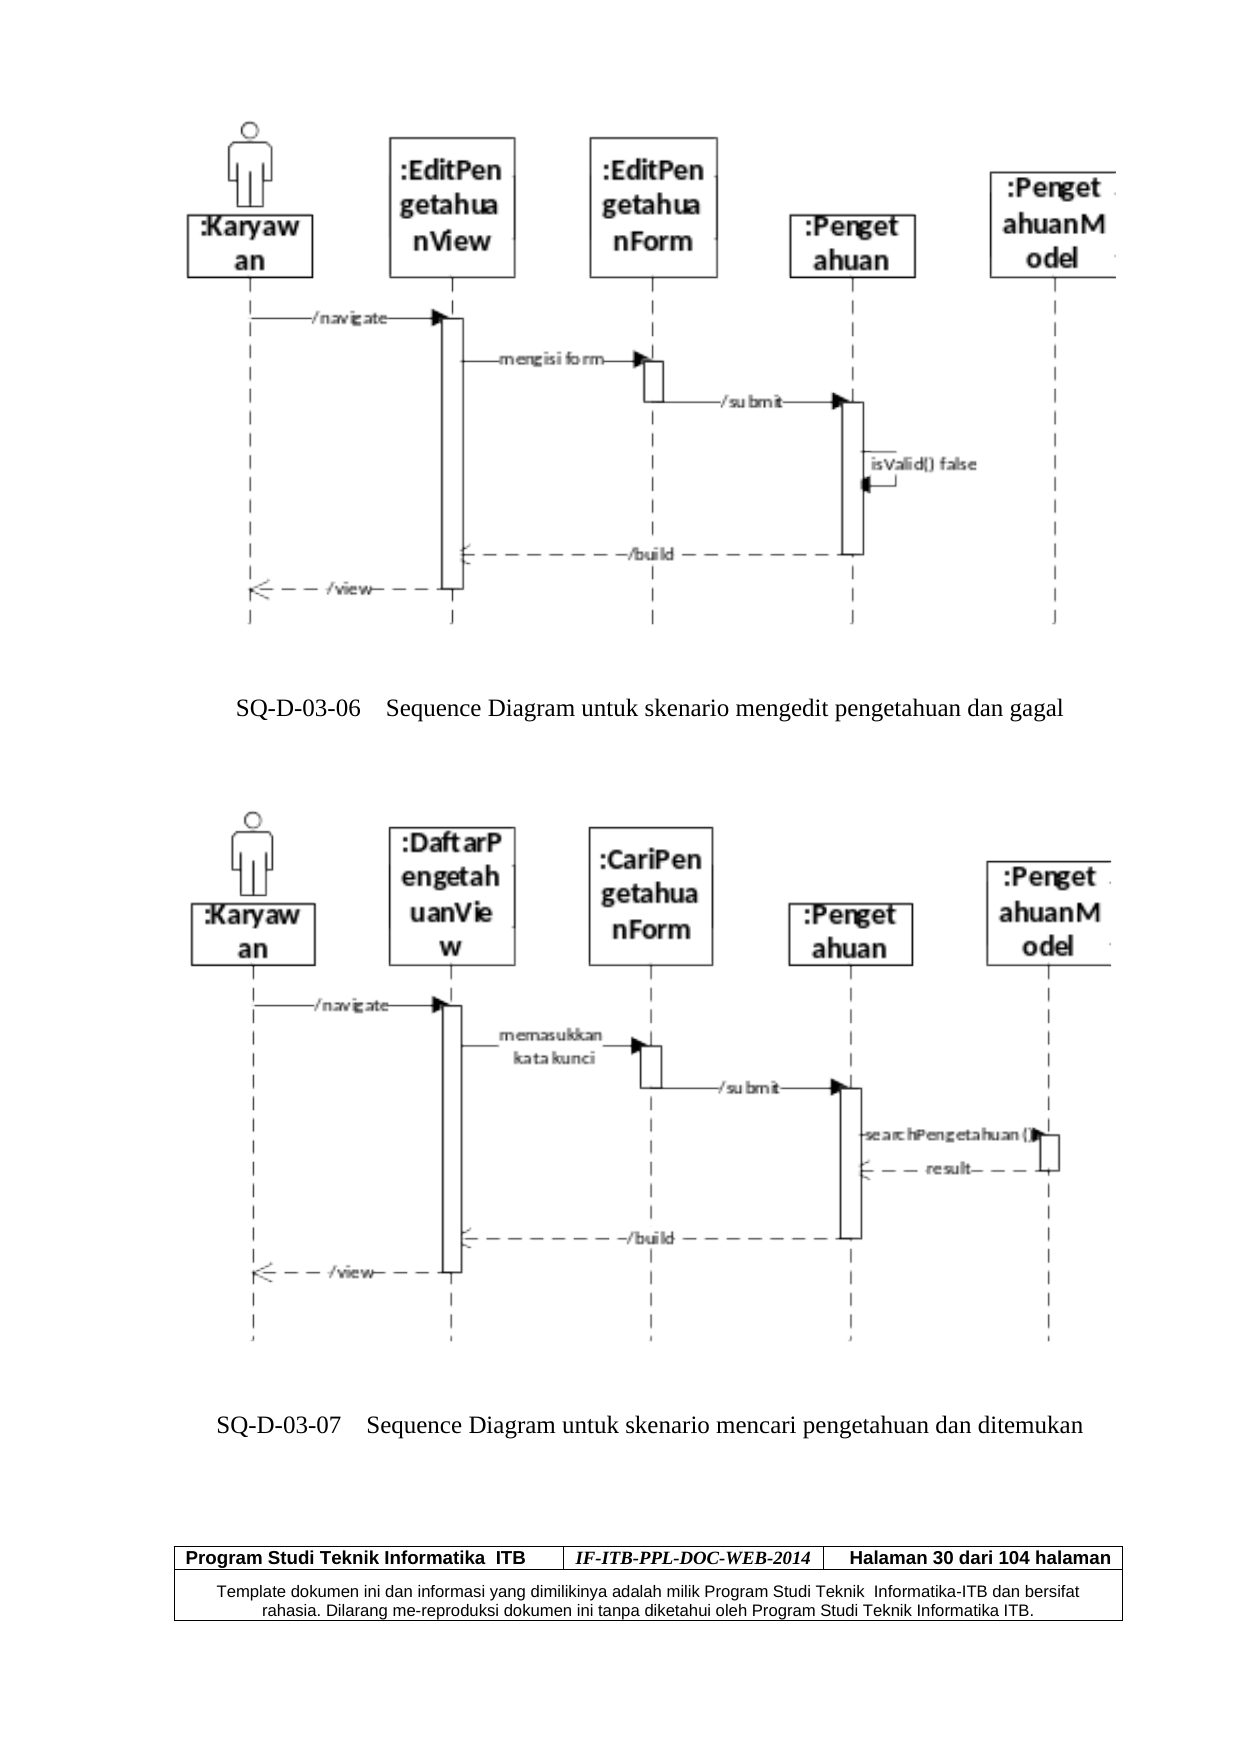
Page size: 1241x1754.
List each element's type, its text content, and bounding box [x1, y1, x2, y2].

text SQ-D-03-07 Sequence Diagram untuk skenario mencari pengetahuan dan ditemukan [177, 808, 1122, 1438]
text SQ-D-03-06 Sequence Diagram untuk skenario mengedit pengetahuan dan gagal [177, 118, 1122, 722]
